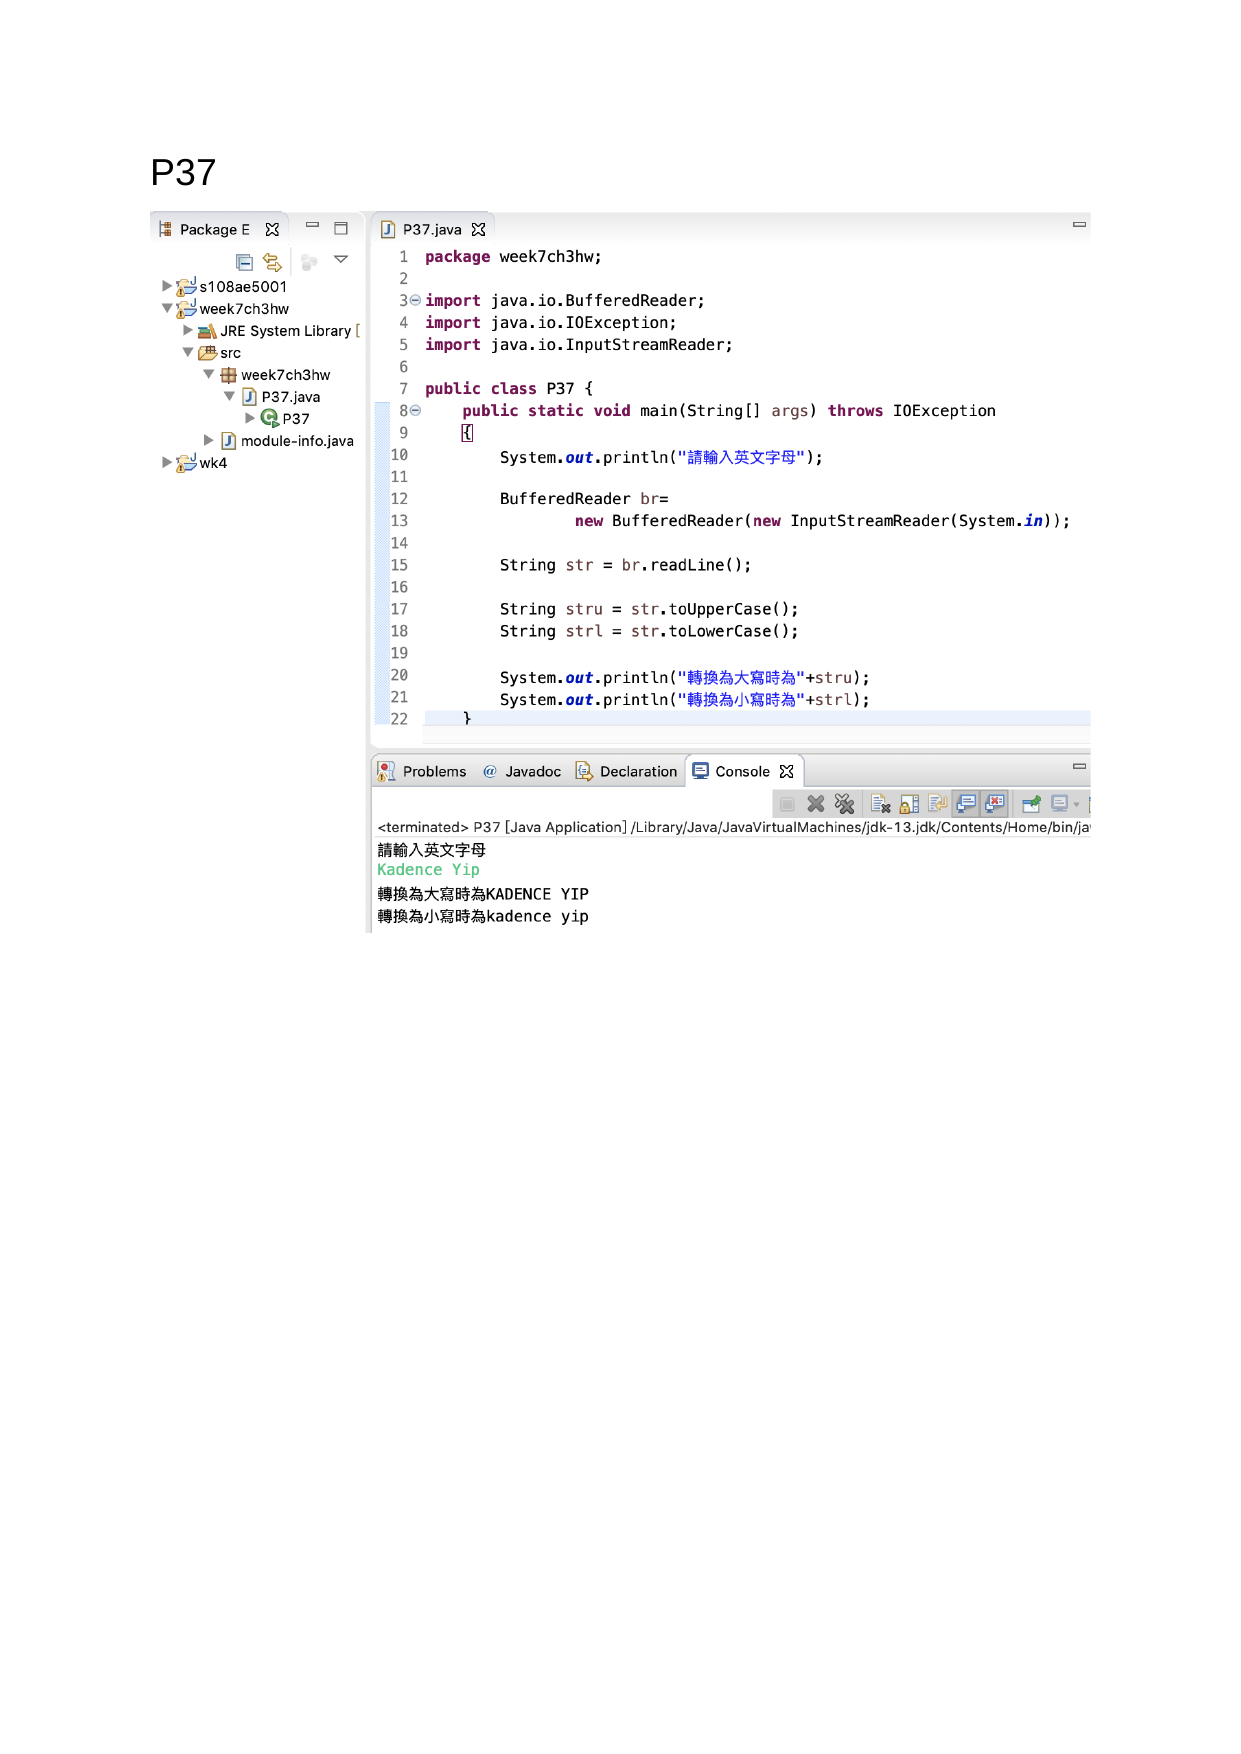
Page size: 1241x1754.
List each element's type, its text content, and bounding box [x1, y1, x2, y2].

text P37 [150, 150, 1090, 193]
picture [150, 211, 1091, 933]
